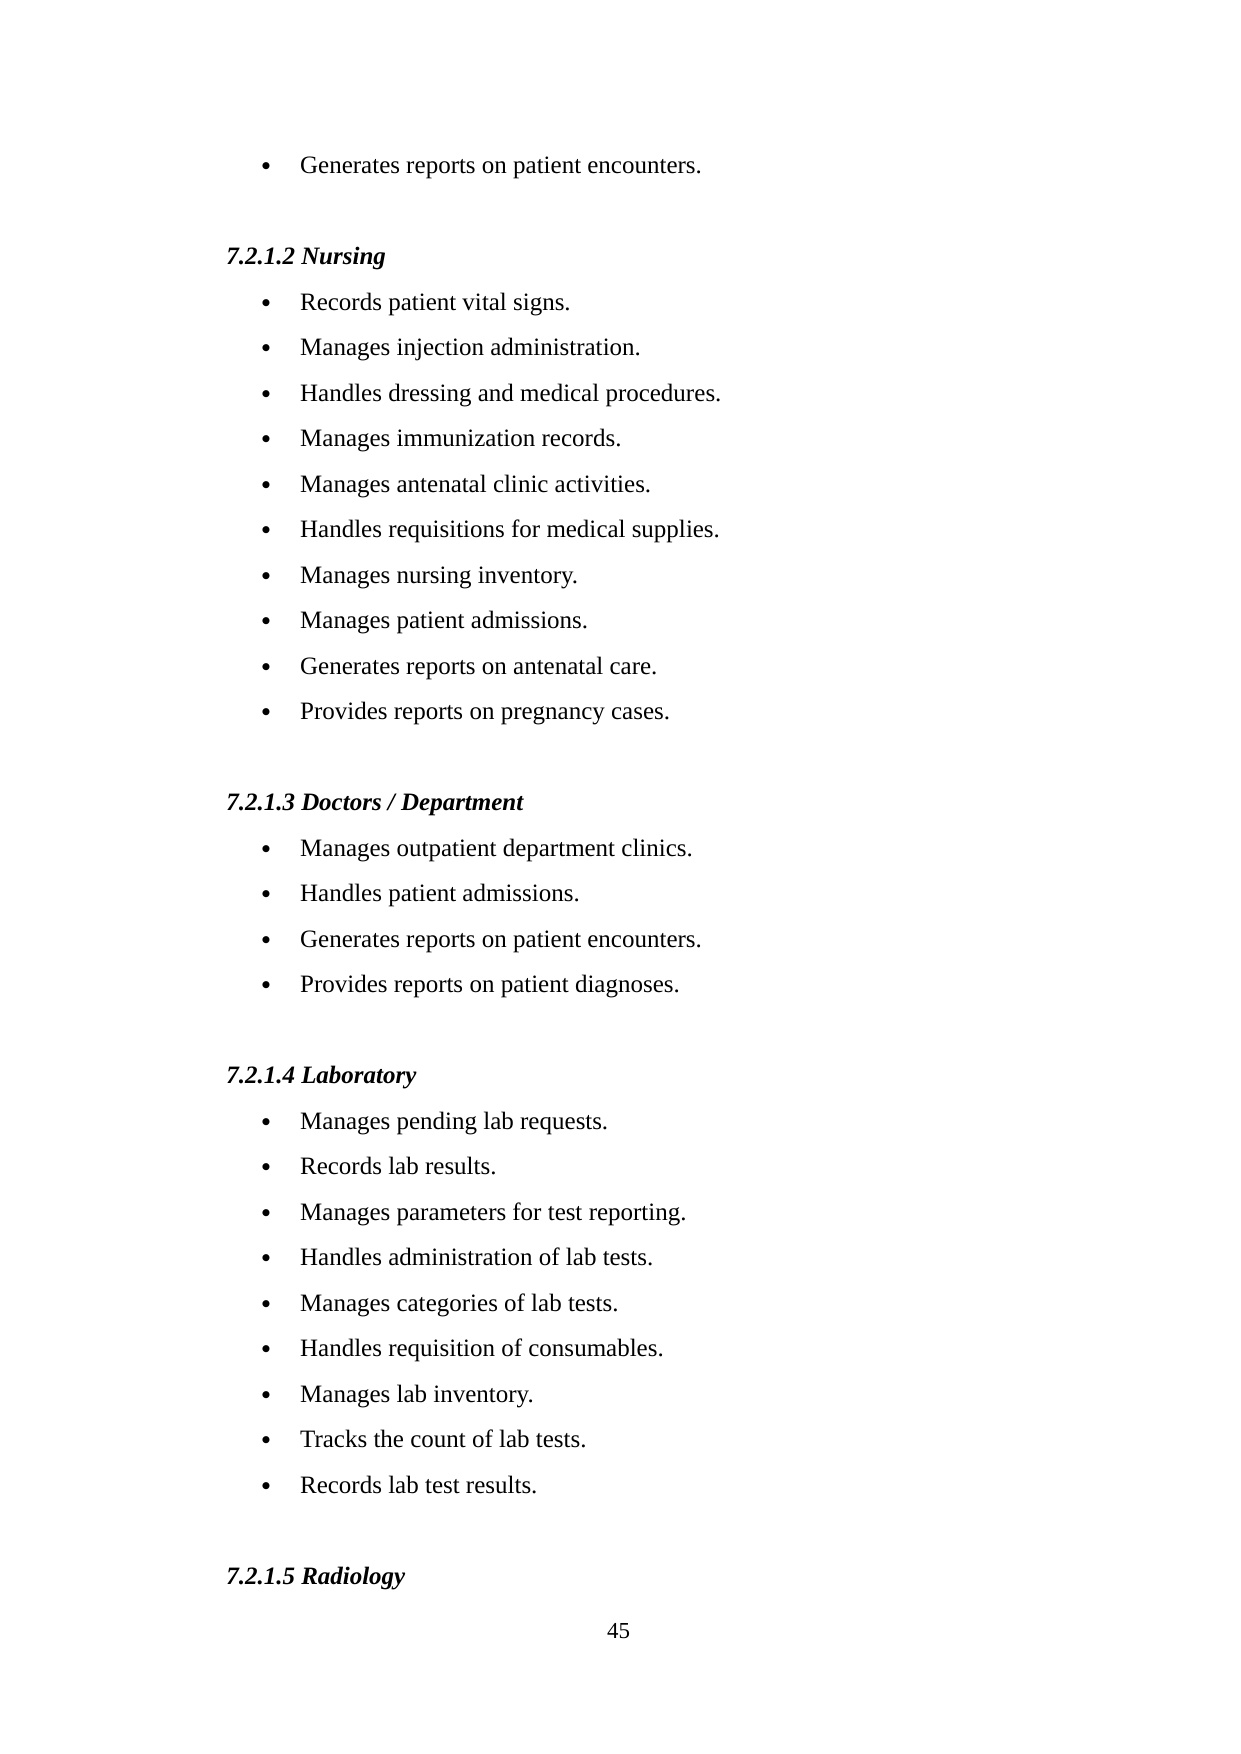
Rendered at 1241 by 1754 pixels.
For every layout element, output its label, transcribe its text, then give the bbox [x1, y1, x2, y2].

list Handles administration of lab tests. [262, 1242, 1090, 1271]
text 7.2.1.5 Radiology [226, 1561, 1090, 1590]
list Records lab results. [262, 1151, 1090, 1180]
list Generates reports on antenatal care. [262, 651, 1090, 679]
list Handles patient admissions. [262, 878, 1090, 907]
list Manages nursing inventory. [262, 560, 1090, 588]
list Manages antenatal clinic activities. [262, 469, 1090, 497]
list Manages lab inventory. [262, 1379, 1090, 1408]
list Manages injection administration. [262, 332, 1090, 361]
list Tracks the count of lab tests. [262, 1424, 1090, 1453]
list Records patient vital signs. [262, 287, 1090, 315]
list Provides reports on pregnancy cases. [262, 696, 1090, 725]
list Manages patient admissions. [262, 605, 1090, 634]
list Handles dressing and medical procedures. [262, 378, 1090, 406]
list Generates reports on patient encounters. [262, 924, 1090, 953]
list Records lab test results. [262, 1470, 1090, 1499]
list Manages pending lab requests. [262, 1106, 1090, 1135]
list Manages outpatient department clinics. [262, 833, 1090, 862]
list Manages parameters for test reporting. [262, 1197, 1090, 1226]
text 7.2.1.3 Doctors / Department [226, 787, 1090, 816]
text 7.2.1.4 Laboratory [226, 1060, 1090, 1089]
text 7.2.1.2 Nursing [226, 241, 1090, 270]
list Handles requisitions for medical supplies. [262, 514, 1090, 543]
list Provides reports on patient diagnoses. [262, 969, 1090, 998]
list Handles requisition of consumables. [262, 1333, 1090, 1362]
list Generates reports on patient encounters. [262, 150, 1090, 179]
list Manages categories of lab tests. [262, 1288, 1090, 1317]
list Manages immunization records. [262, 423, 1090, 452]
